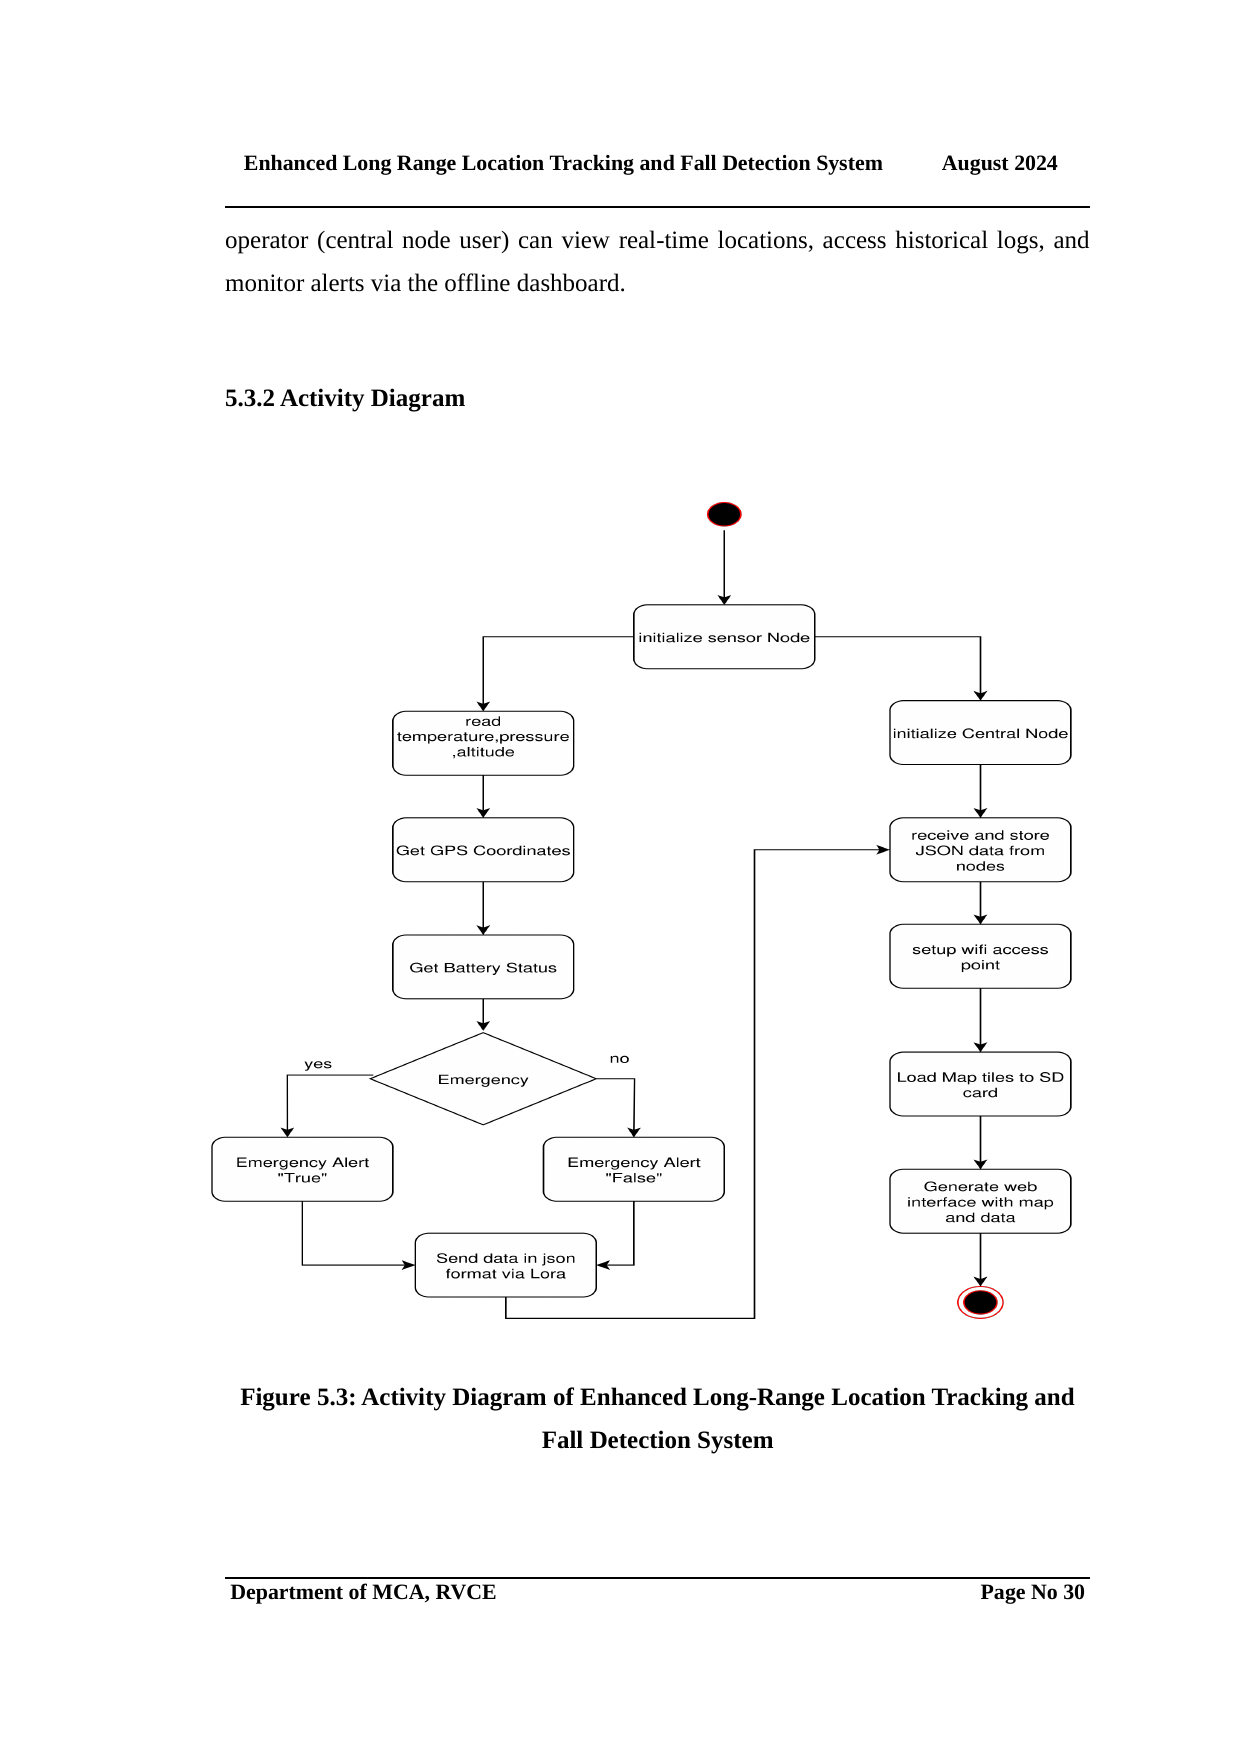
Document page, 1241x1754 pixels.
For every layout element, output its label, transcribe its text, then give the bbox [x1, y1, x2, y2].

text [225, 225, 1090, 297]
text 5.3.2 Activity Diagram [225, 383, 1090, 412]
picture [196, 488, 1088, 1339]
